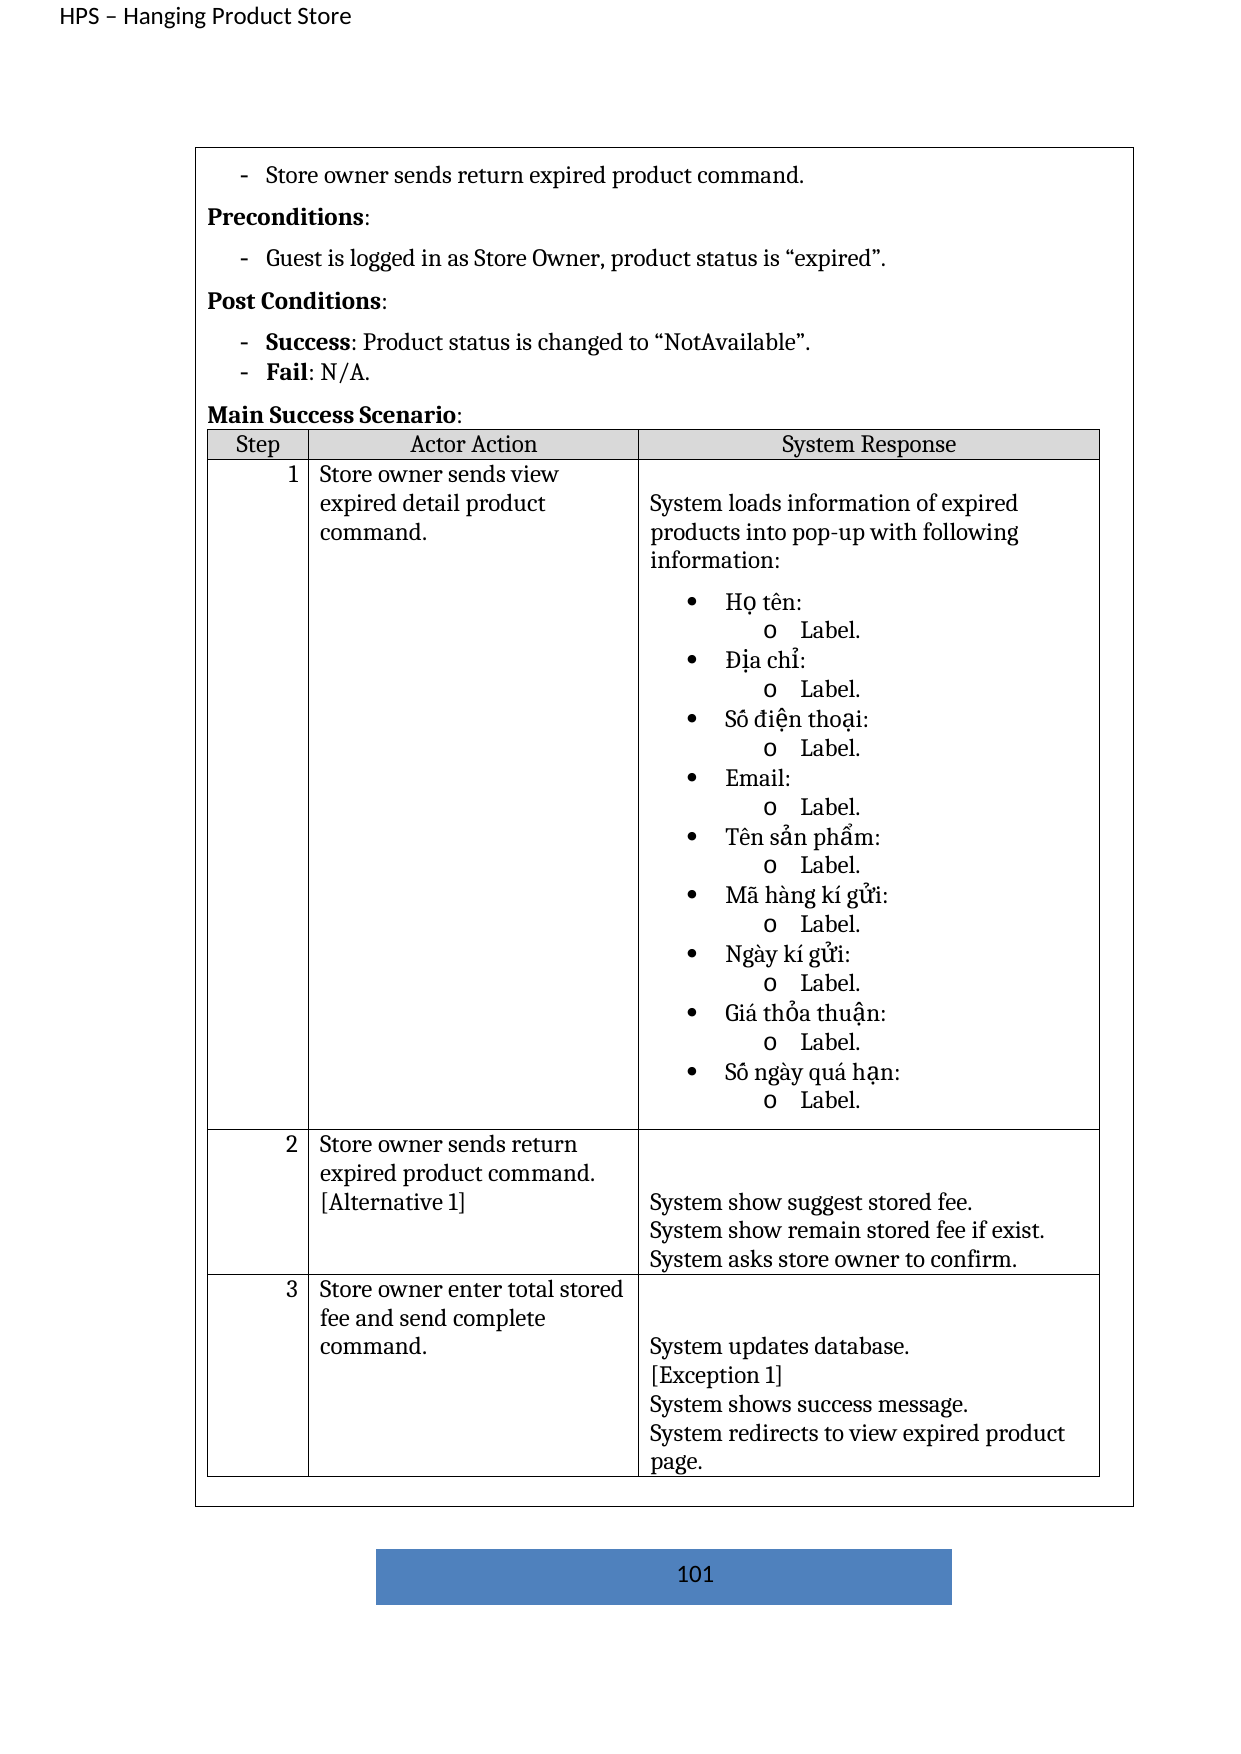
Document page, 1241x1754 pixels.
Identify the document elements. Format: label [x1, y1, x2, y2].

table_cell [196, 148, 1133, 1506]
